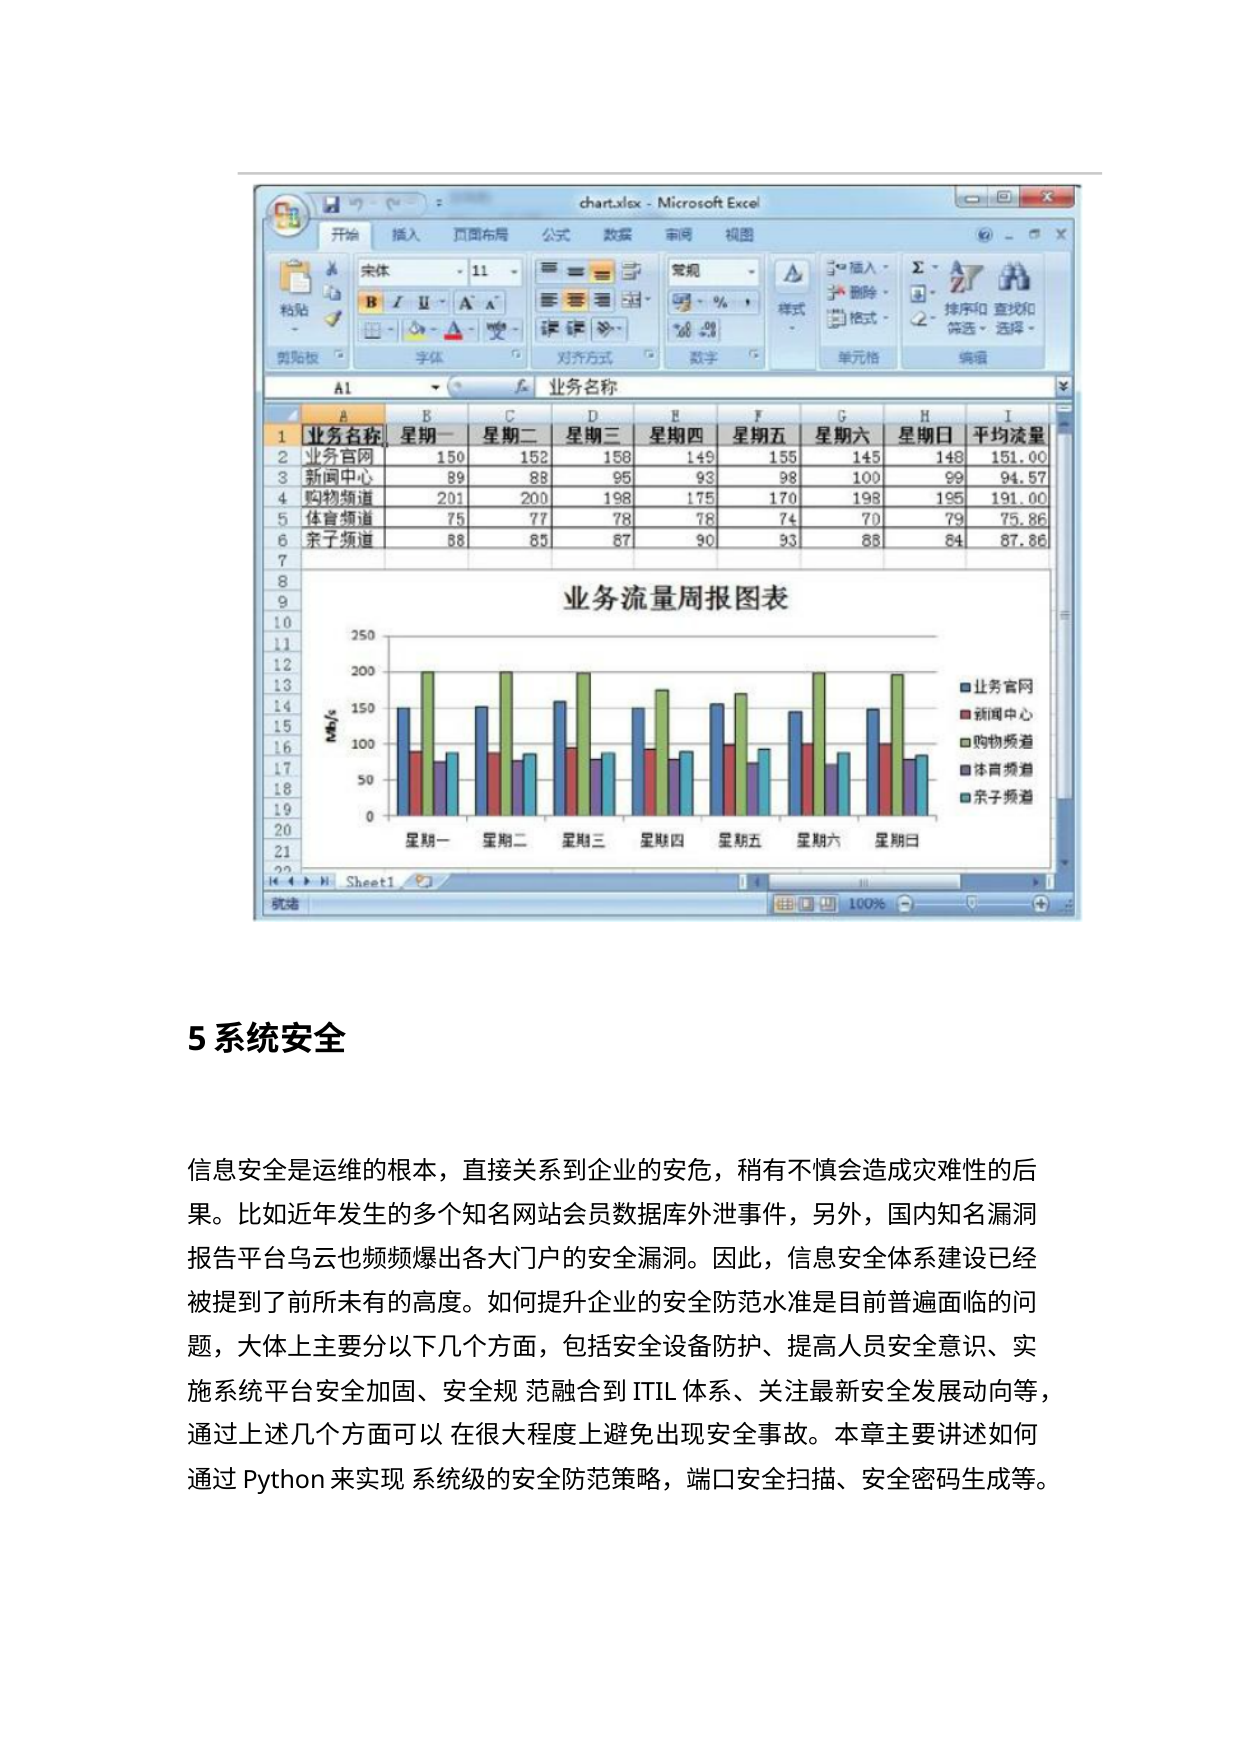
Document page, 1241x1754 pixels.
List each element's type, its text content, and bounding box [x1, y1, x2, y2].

picture [237, 172, 1103, 922]
subtitle 5系统安全 [187, 992, 1053, 1080]
text 信息安全是运维的根本，直接关系到企业的安危，稍有不慎会造成灾难性的后果。比如近年发生的多个知名网站会员数据库外泄事件，另外，国内知名漏洞报告平台乌云也频频爆出各大门户的安全漏洞。因此，信息安全体系建设已经被提到了前所未有的高度。如何提升企业的安全防范水准是目前普遍面临的问题，大体上主要分以下几个方面，包括安全设备防护、提高人员安全意识、实施系统平台安全加固、安全规 范融合到ITIL体系、关注最新安全发展动向等，通过上述几个方面可以 在很大程度上避免出现安全事故。本章主要讲述如何通过Python来实现 系统级的安全防范策略，端口安全扫描、安全密码生成等。 [187, 1147, 1039, 1499]
